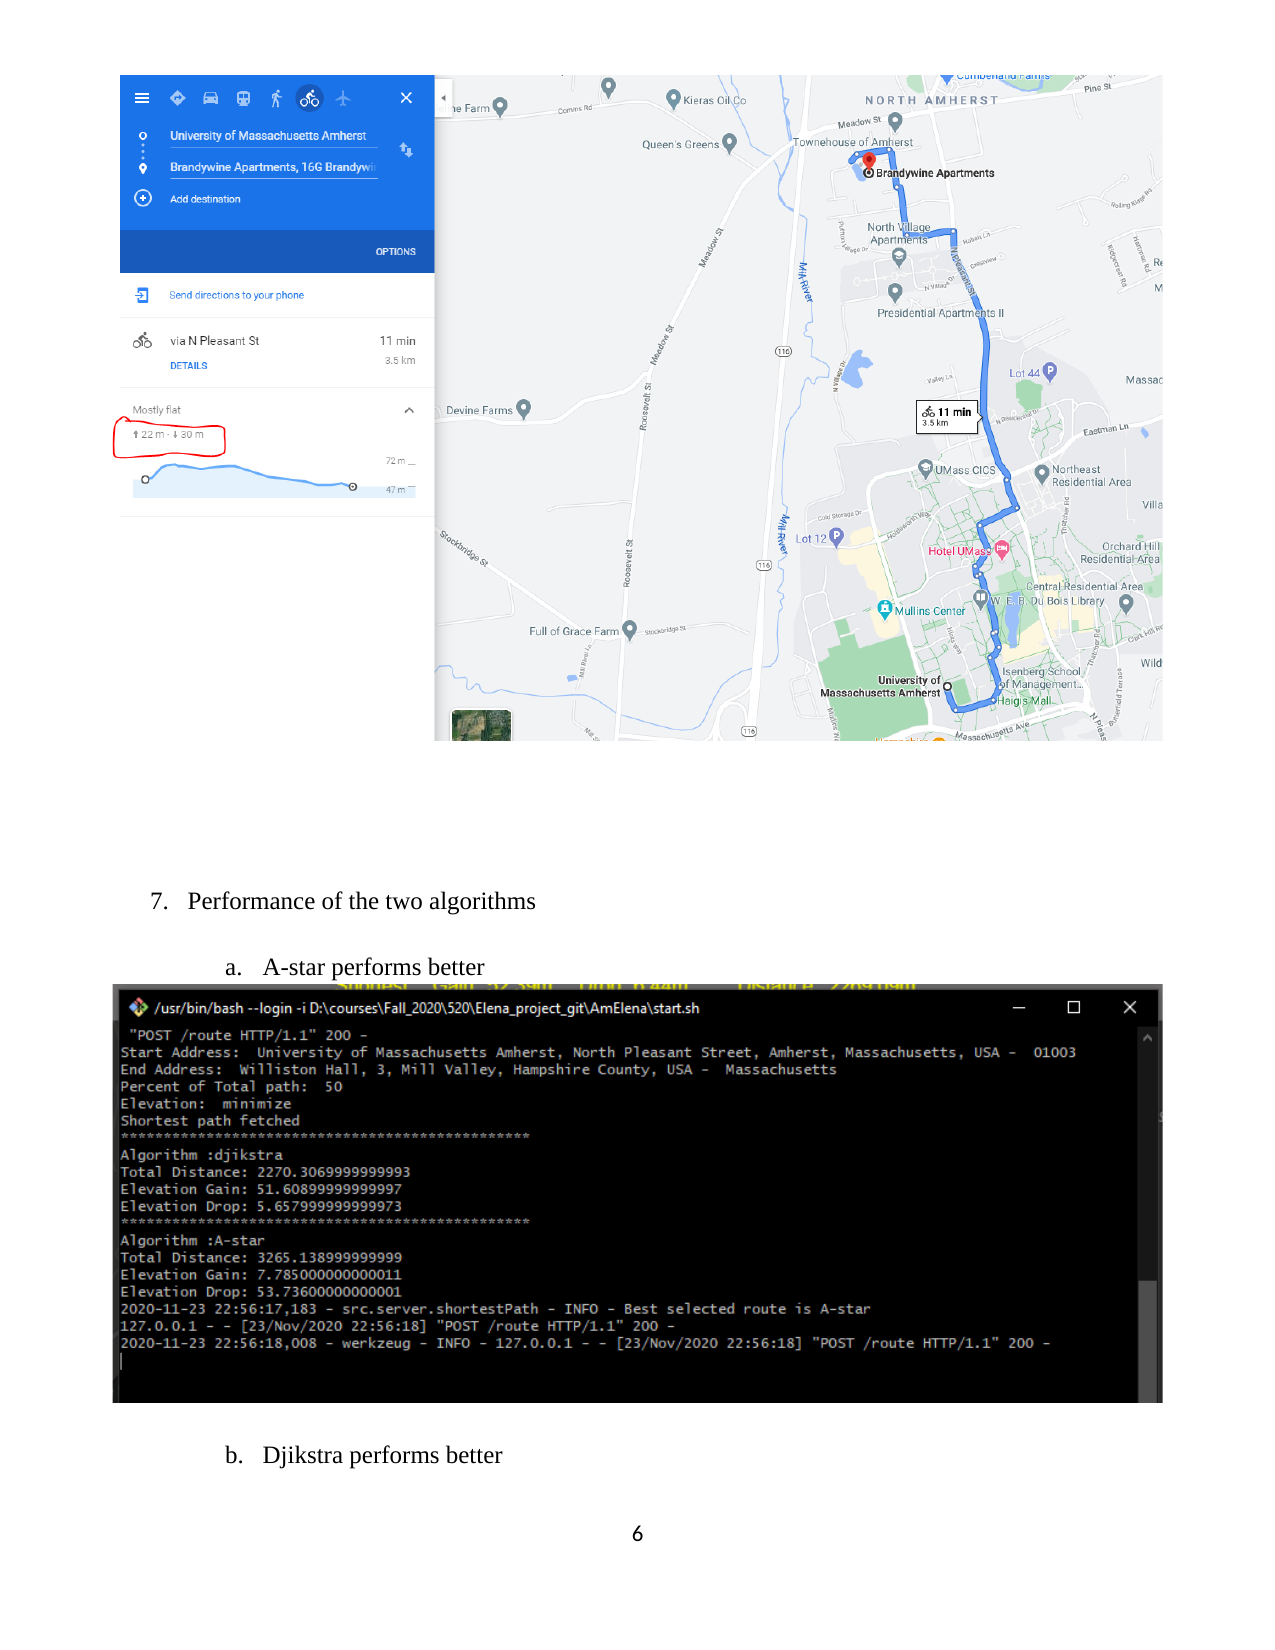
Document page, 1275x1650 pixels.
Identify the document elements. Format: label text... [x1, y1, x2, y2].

list Performance of the two algorithms [150, 886, 1162, 914]
list Djikstra performs better [225, 1440, 1162, 1468]
picture [112, 75, 1163, 741]
picture [112, 984, 1163, 1403]
list A-star performs better [225, 952, 1162, 981]
